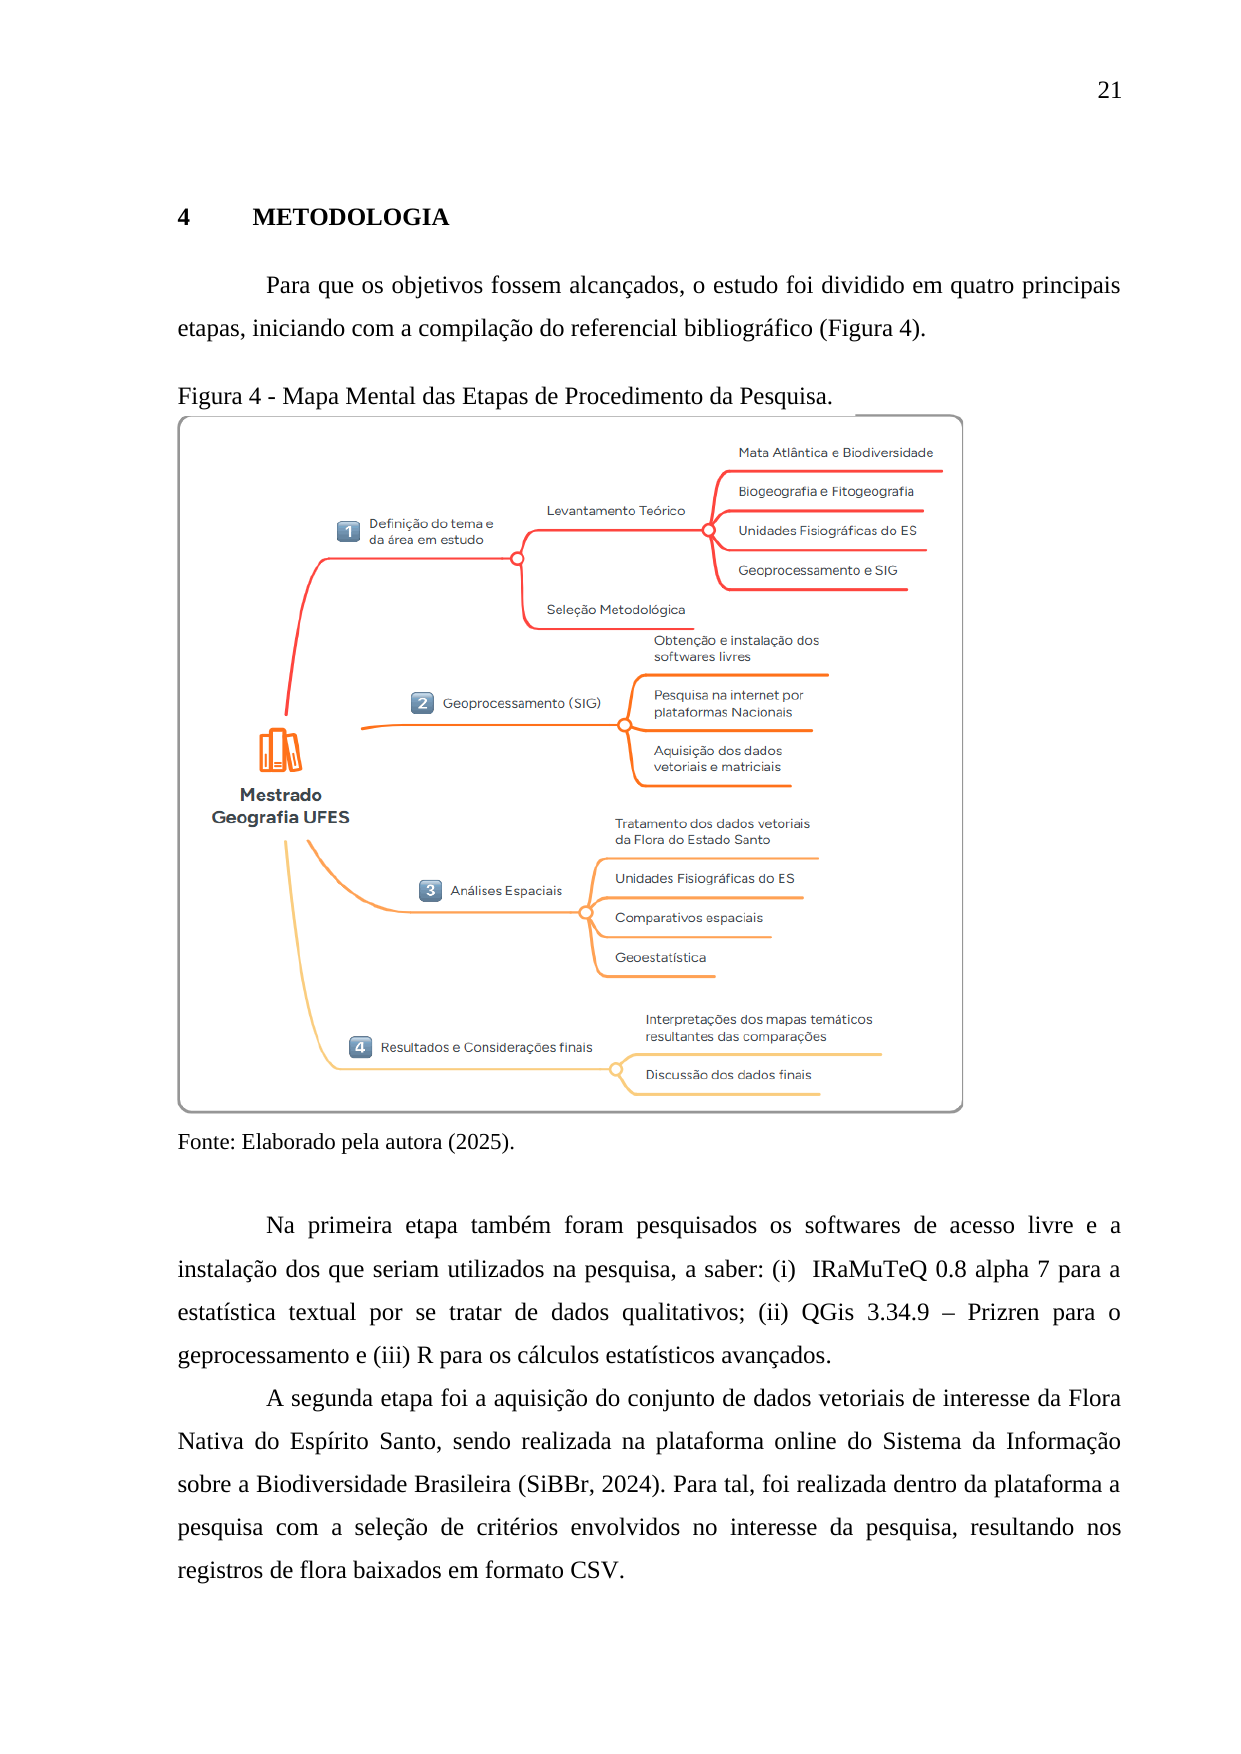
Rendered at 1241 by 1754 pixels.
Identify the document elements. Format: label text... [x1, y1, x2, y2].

picture [177, 413, 964, 1114]
text A segunda etapa foi a aquisição do conjunto de dados vetoriais de interesse da Flora Nativa do Espírito Santo, sendo realizada na plataforma online do Sistema da Informação sobre a Biodiversidade Brasileira (SiBBr, 2024). Para tal, foi realizada dentro da plataforma a pesquisa com a seleção de critérios envolvidos no interesse da pesquisa, resultando nos registros de flora baixados em formato CSV. [177, 1383, 1122, 1584]
text Na primeira etapa também foram pesquisados os softwares de acesso livre e a instalação dos que seriam utilizados na pesquisa, a saber: (i) IRaMuTeQ 0.8 alpha 7 para a estatística textual por se tratar de dados qualitativos; (ii) QGis 3.34.9 – Prizren para o geprocessamento e (iii) R para os cálculos estatísticos avançados. [177, 1211, 1122, 1369]
text Para que os objetivos fossem alcançados, o estudo foi dividido em quatro principais etapas, iniciando com a compilação do referencial bibliográfico (Figura 4). [177, 270, 1122, 342]
subtitle Metodologia [177, 202, 1122, 231]
